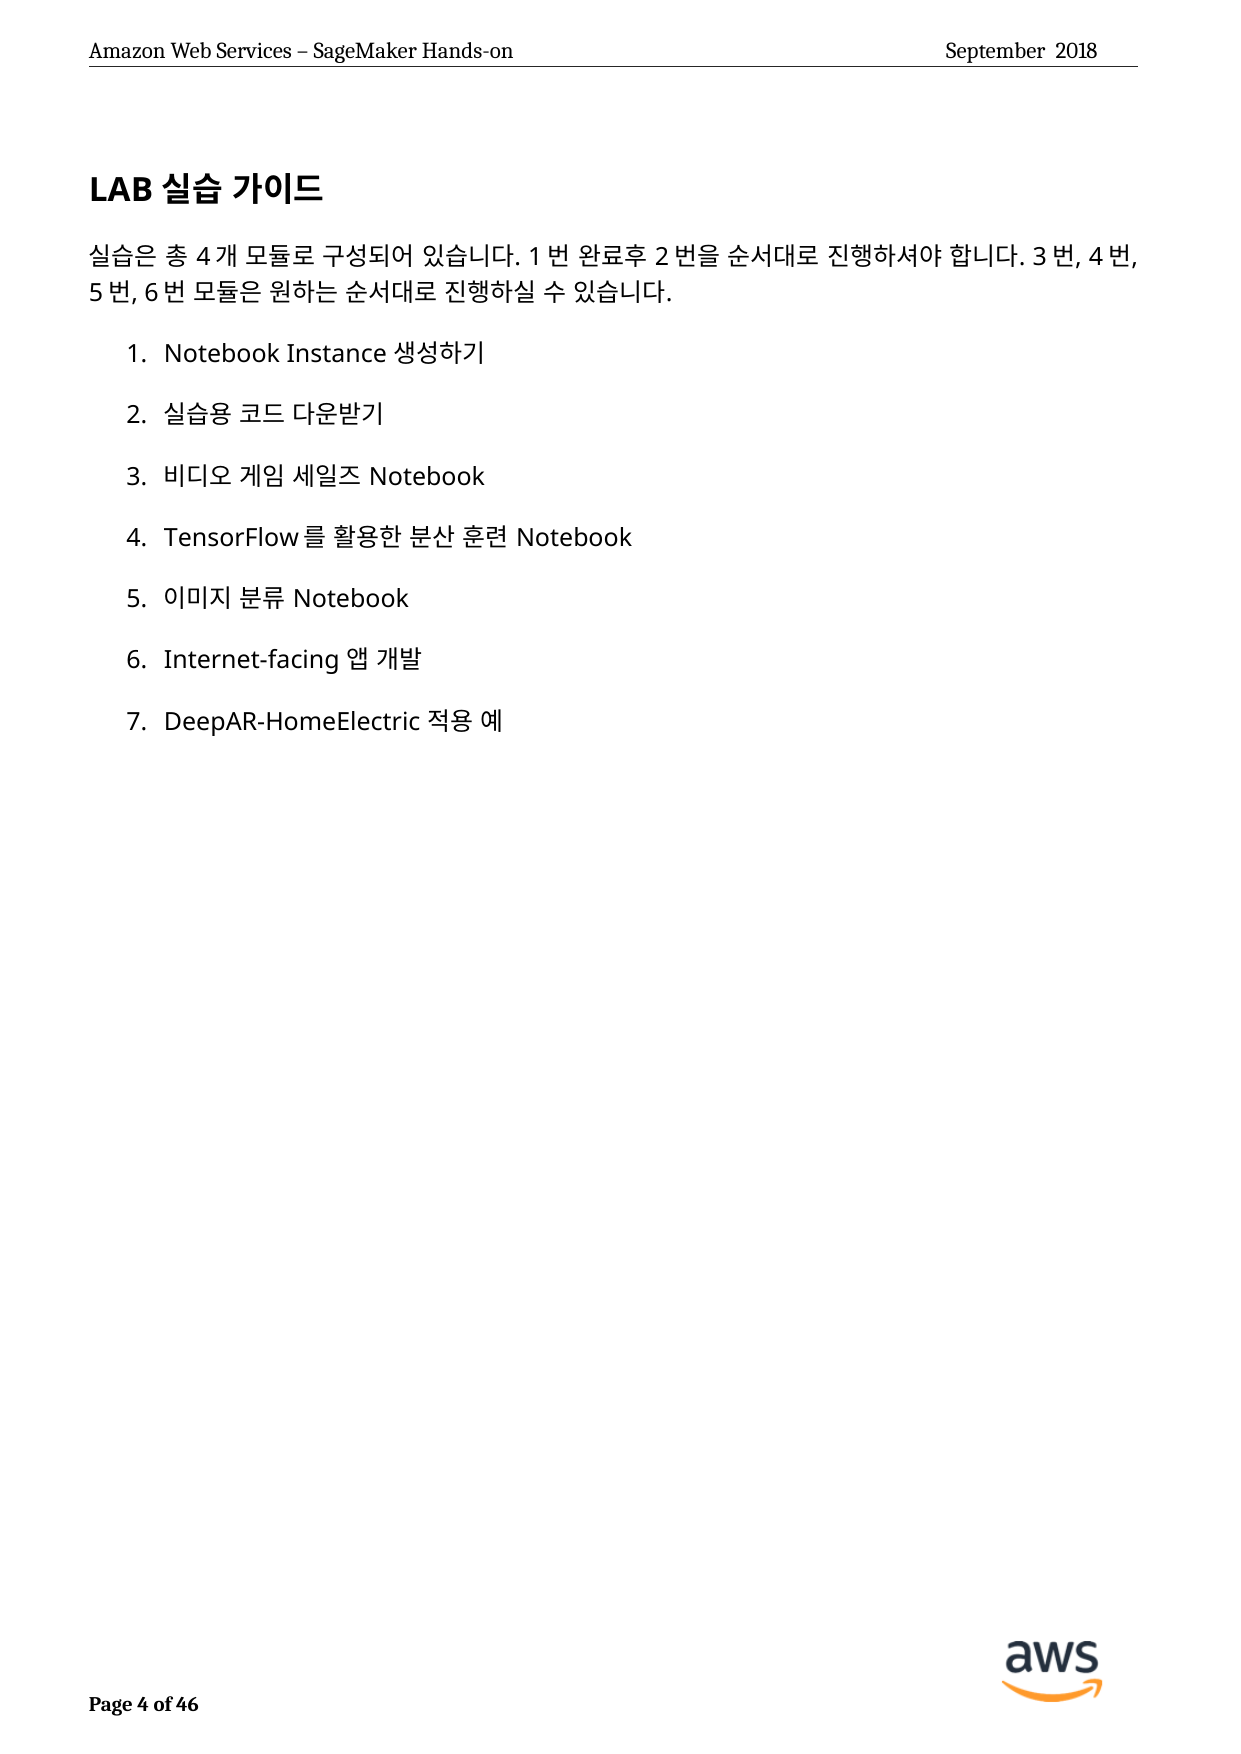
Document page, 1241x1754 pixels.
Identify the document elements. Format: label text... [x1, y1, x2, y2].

picture [991, 1630, 1110, 1712]
list 실습용 코드 다운받기 [126, 395, 1138, 431]
list DeepAR-HomeElectric 적용 예 [126, 701, 1138, 737]
text 실습은 총 4개 모듈로 구성되어 있습니다. 1번 완료후 2번을 순서대로 진행하셔야 합니다. 3번, 4번, 5번, 6번 모듈은 원하는 순서대로 진행하실 수 있습니다. [89, 236, 1138, 308]
list 이미지 분류 Notebook [126, 578, 1138, 615]
subtitle LAB 실습 가이드 [89, 162, 1138, 211]
list TensorFlow를 활용한 분산 훈련 Notebook [126, 517, 1138, 553]
list Notebook Instance 생성하기 [126, 333, 1138, 370]
list 비디오 게임 세일즈 Notebook [126, 456, 1138, 492]
list Internet-facing 앱 개발 [126, 640, 1138, 676]
